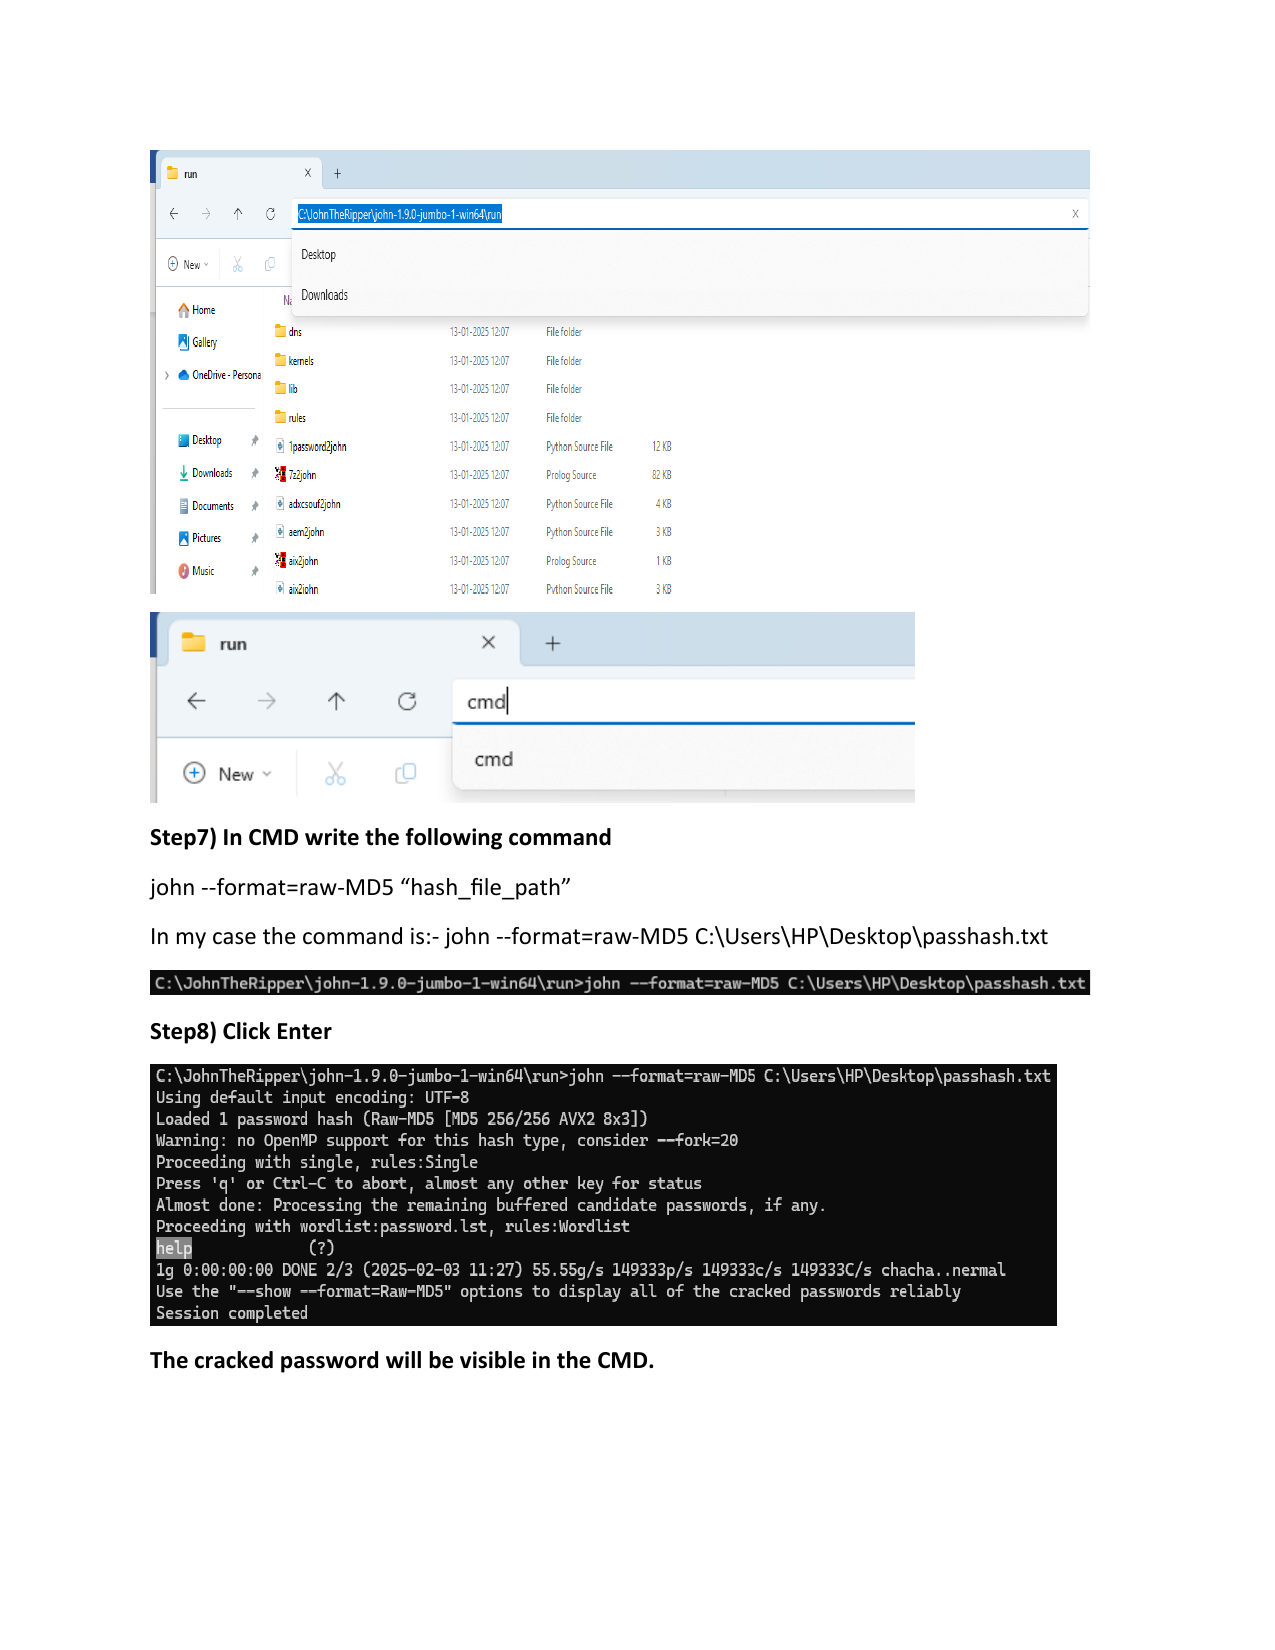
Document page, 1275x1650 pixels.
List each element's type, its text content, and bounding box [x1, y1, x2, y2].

text In my case the command is:- john --format=raw-MD5 C:\Users\HP\Desktop\passhash.txt [150, 921, 1125, 951]
picture [150, 1064, 1057, 1326]
picture [150, 612, 915, 803]
text Step8) Click Enter [150, 1015, 1125, 1046]
picture [150, 150, 1091, 594]
text Step7) In CMD write the following command [150, 821, 1125, 852]
text The cracked password will be visible in the CMD. [150, 1344, 1125, 1375]
text john --format=raw-MD5 “hash_file_path” [150, 871, 1125, 901]
picture [150, 970, 1091, 995]
